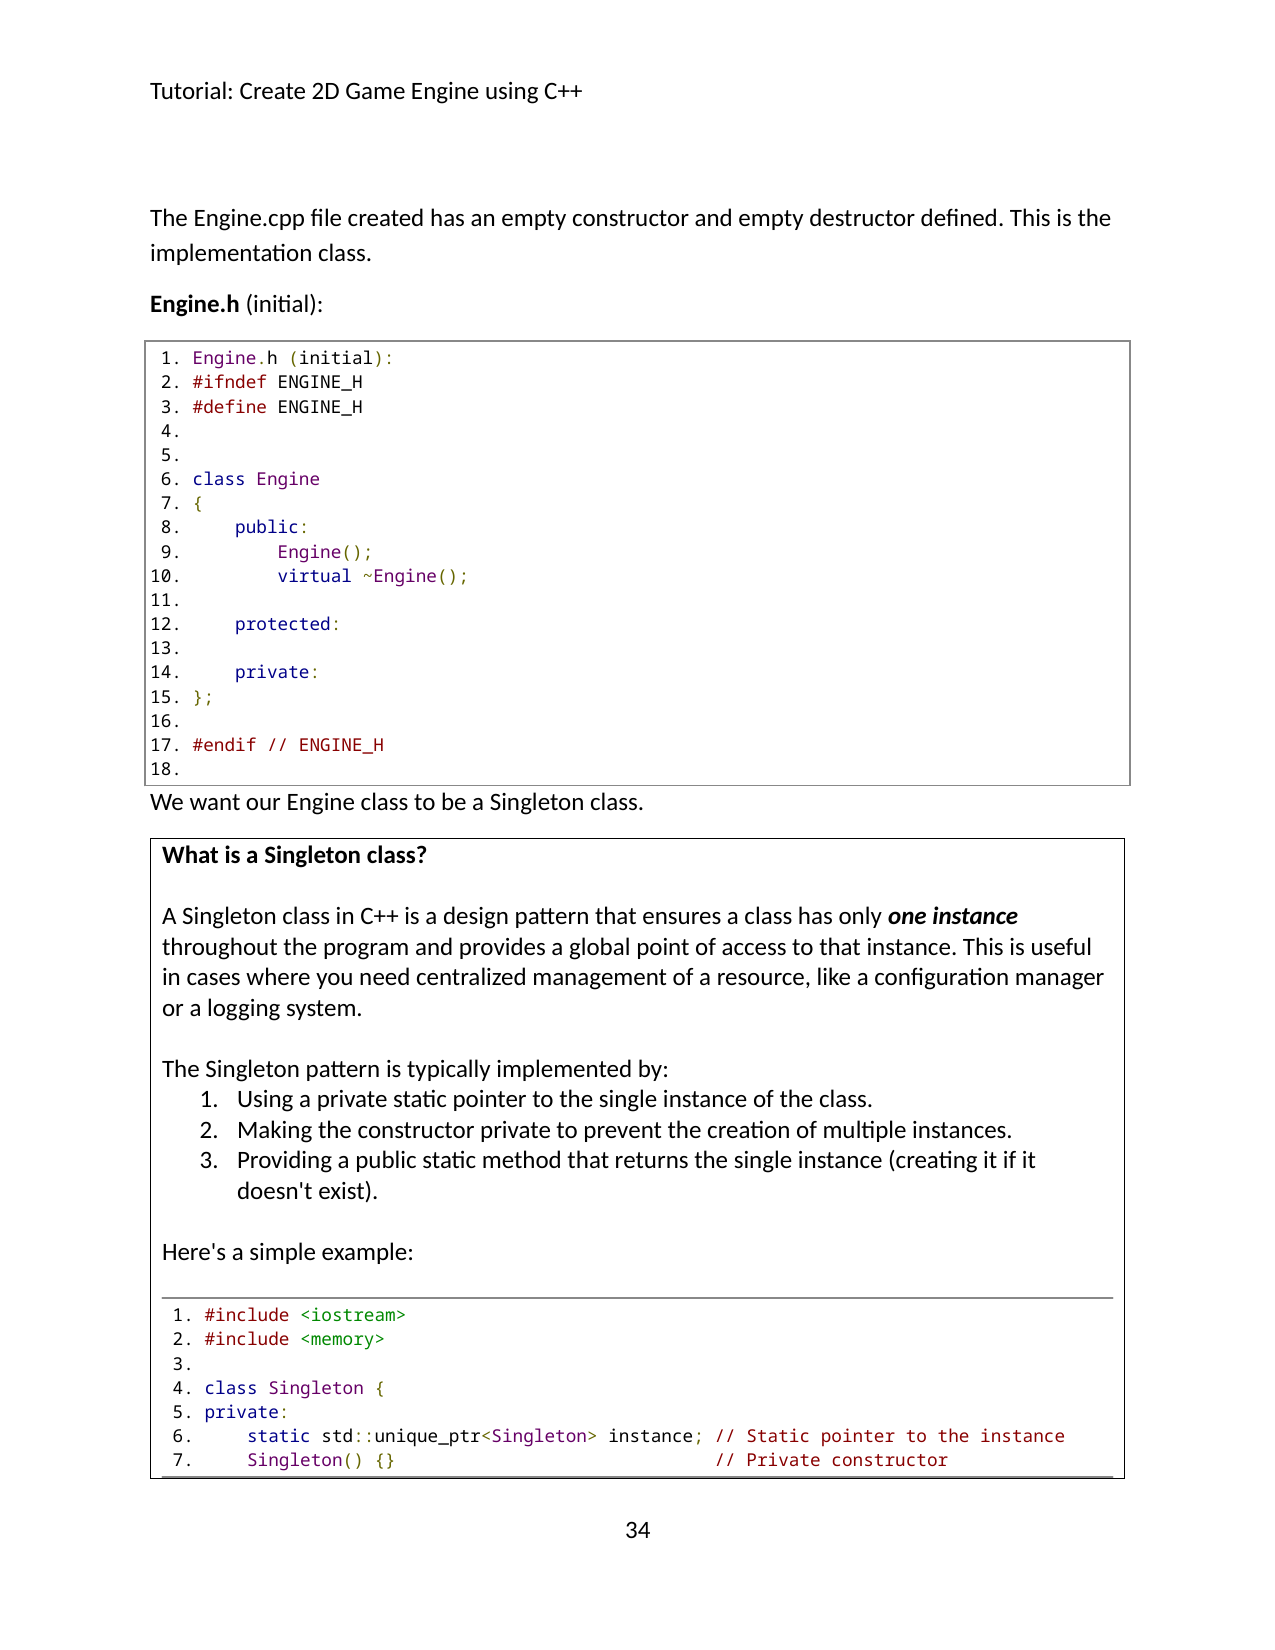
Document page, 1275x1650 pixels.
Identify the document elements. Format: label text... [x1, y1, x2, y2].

text 11. [150, 587, 1125, 612]
text 18. [146, 751, 1129, 785]
text 4. [150, 418, 1125, 442]
text 16. [150, 708, 1125, 732]
text 14. private: [150, 660, 1125, 684]
text 1. Engine.h (initial): [146, 342, 1129, 370]
text 5. [150, 442, 1125, 467]
text 2. #ifndef ENGINE_H [150, 370, 1125, 394]
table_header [151, 839, 1124, 1478]
text 13. [150, 636, 1125, 660]
text The Engine.cpp file created has an empty constructor and empty destructor defined. This is the implementation class. [150, 202, 1125, 267]
text 3. #define ENGINE_H [150, 394, 1125, 418]
text 8. public: [150, 515, 1125, 539]
text 17. #endif // ENGINE_H [150, 732, 1125, 751]
text 15. }; [150, 684, 1125, 708]
text 7. { [150, 491, 1125, 515]
text Engine.h (initial): [150, 288, 1125, 319]
text 9. Engine(); [150, 539, 1125, 563]
text We want our Engine class to be a Singleton class. [150, 786, 1125, 817]
text 10. virtual ~Engine(); [150, 563, 1125, 587]
text 6. class Engine [150, 467, 1125, 491]
text 12. protected: [150, 612, 1125, 636]
